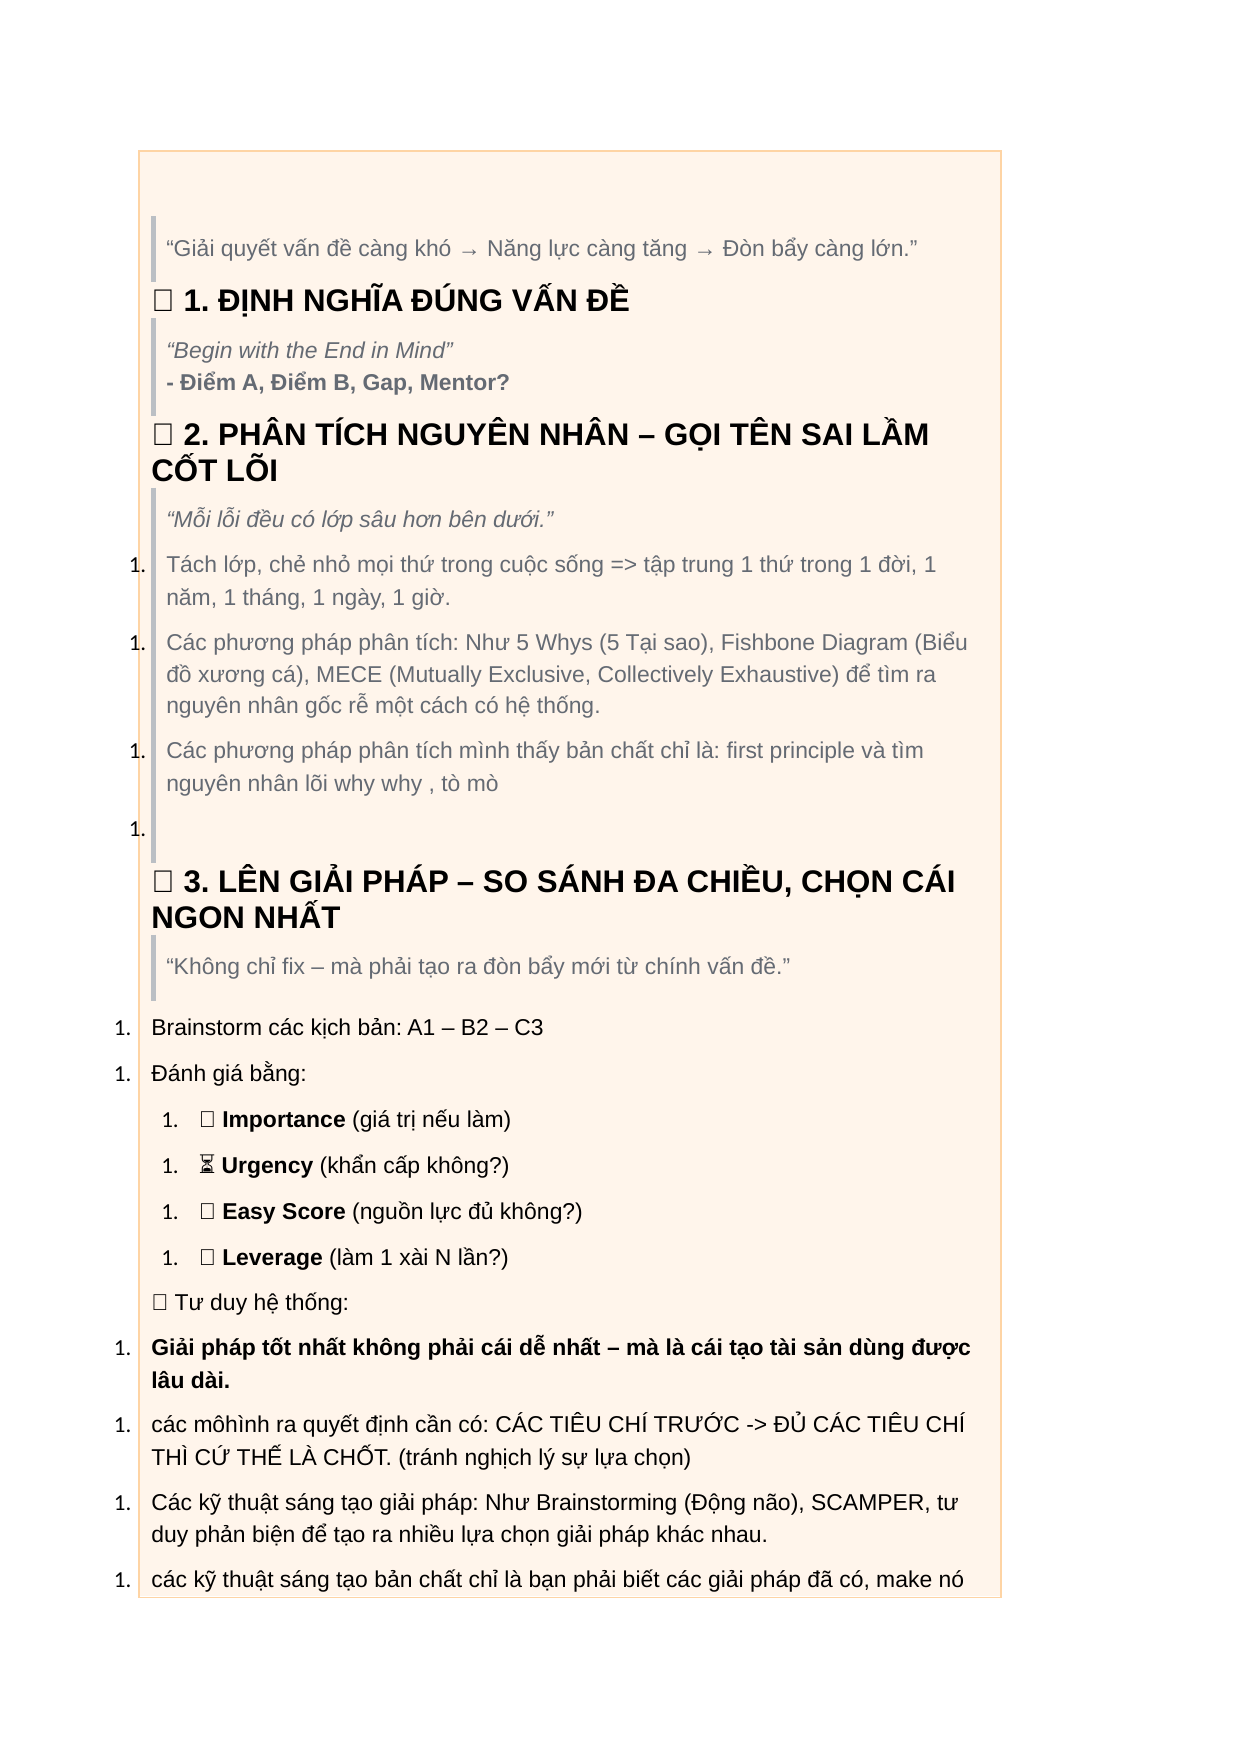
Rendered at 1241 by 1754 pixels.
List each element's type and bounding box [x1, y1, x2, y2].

table_header [140, 152, 1000, 1596]
